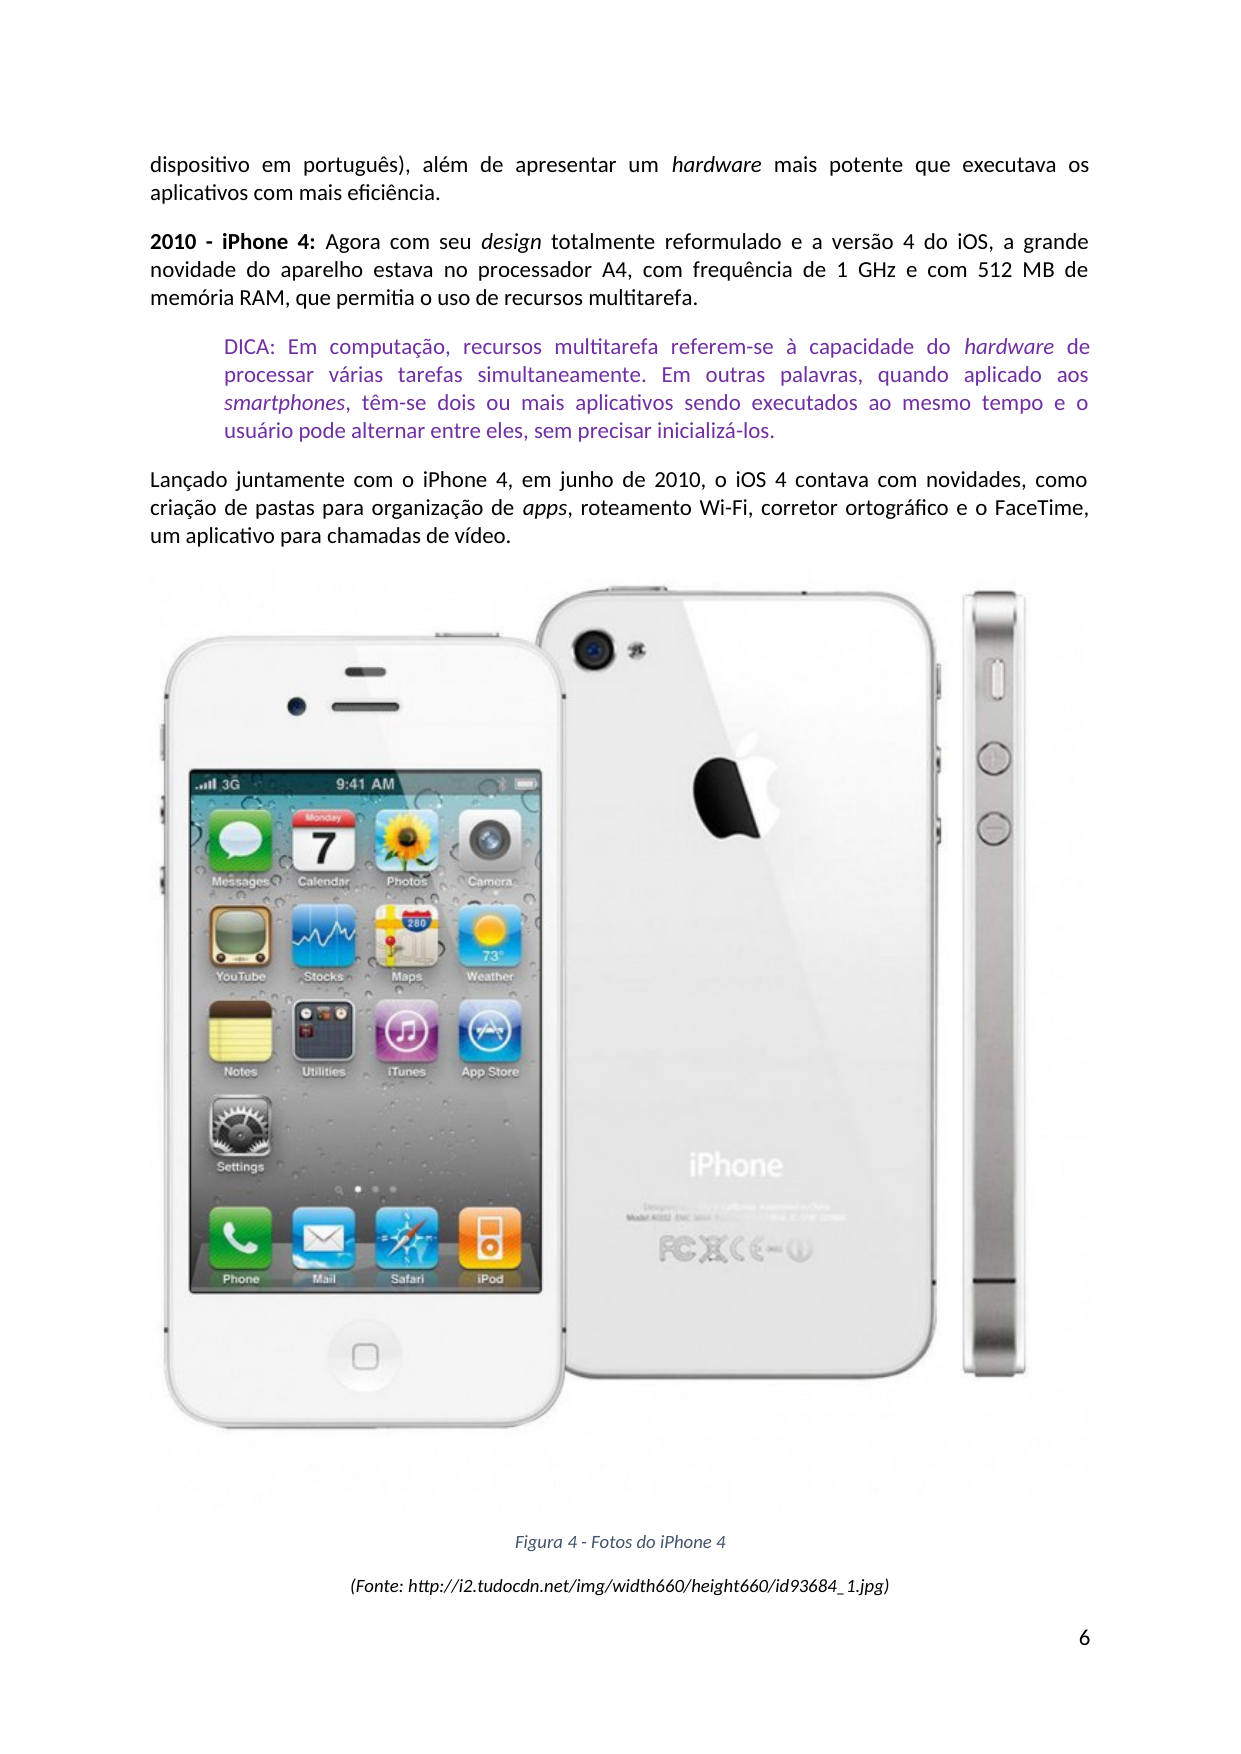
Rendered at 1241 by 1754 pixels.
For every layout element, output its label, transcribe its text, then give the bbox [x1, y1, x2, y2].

text (Fonte: http://i2.tudocdn.net/img/width660/height660/id93684_1.jpg) [150, 1574, 1090, 1597]
text DICA: Em computação, recursos multitarefa referem-se à capacidade do hardware de processar várias tarefas simultaneamente. Em outras palavras, quando aplicado aos smartphones, têm-se dois ou mais aplicativos sendo executados ao mesmo tempo e o usuário pode alternar entre eles, sem precisar inicializá-los. [224, 332, 1090, 444]
picture [150, 569, 1091, 1510]
text Lançado juntamente com o iPhone 4, em junho de 2010, o iOS 4 contava com novidades, como criação de pastas para organização de apps, roteamento Wi-Fi, corretor ortográfico e o FaceTime, um aplicativo para chamadas de vídeo. [150, 465, 1090, 549]
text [150, 150, 1090, 206]
text 2010 - iPhone 4: Agora com seu design totalmente reformulado e a versão 4 do iOS, a grande novidade do aparelho estava no processador A4, com frequência de 1 GHz e com 512 MB de memória RAM, que permitia o uso de recursos multitarefa. [150, 227, 1090, 311]
